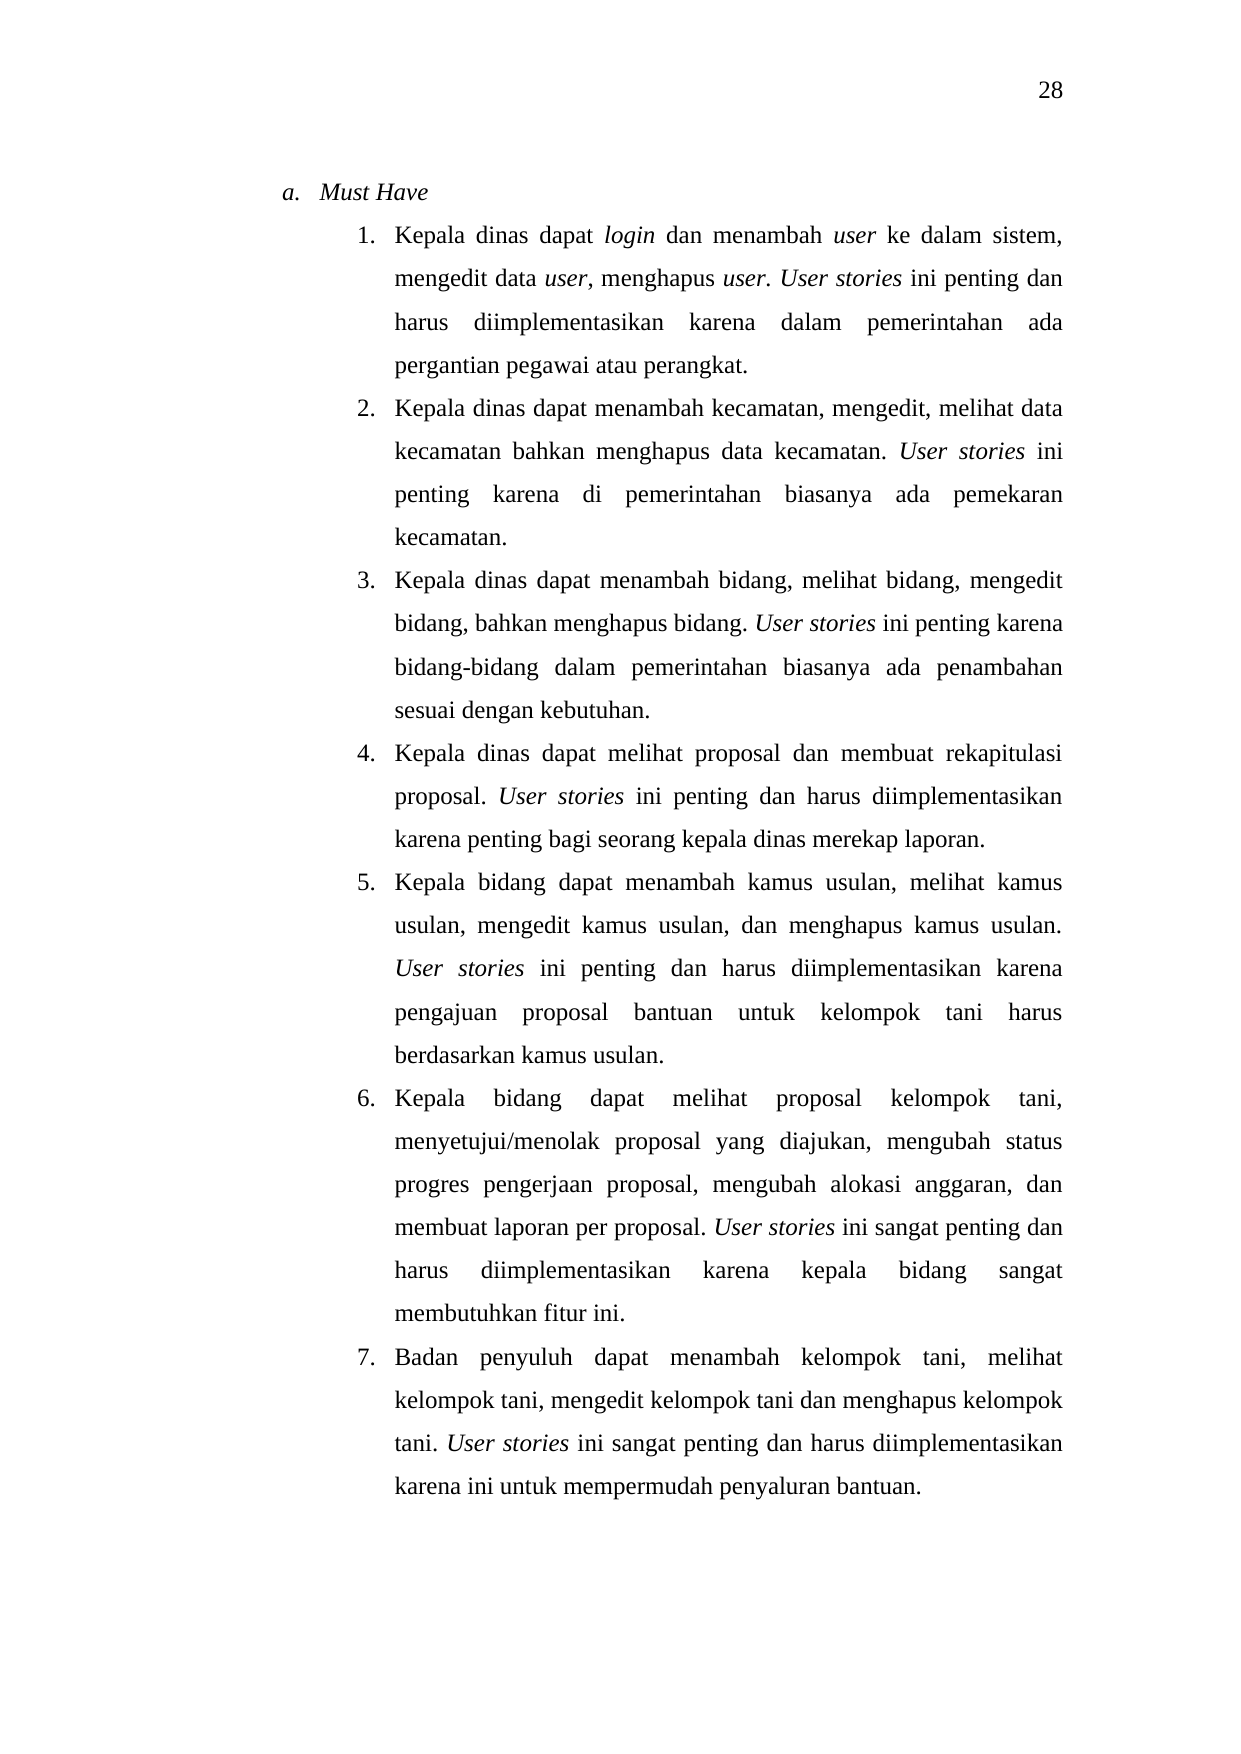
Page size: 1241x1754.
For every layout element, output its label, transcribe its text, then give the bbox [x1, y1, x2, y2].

list Badan penyuluh dapat menambah kelompok tani, melihat kelompok tani, mengedit kelompok tani dan menghapus kelompok tani. User stories ini sangat penting dan harus diimplementasikan karena ini untuk mempermudah penyaluran bantuan. [357, 1342, 1063, 1500]
list Kepala dinas dapat melihat proposal dan membuat rekapitulasi proposal. User stories ini penting dan harus diimplementasikan karena penting bagi seorang kepala dinas merekap laporan. [357, 738, 1063, 853]
list Kepala dinas dapat menambah bidang, melihat bidang, mengedit bidang, bahkan menghapus bidang. User stories ini penting karena bidang-bidang dalam pemerintahan biasanya ada penambahan sesuai dengan kebutuhan. [357, 565, 1063, 723]
list Kepala bidang dapat melihat proposal kelompok tani, menyetujui/menolak proposal yang diajukan, mengubah status progres pengerjaan proposal, mengubah alokasi anggaran, dan membuat laporan per proposal. User stories ini sangat penting dan harus diimplementasikan karena kepala bidang sangat membutuhkan fitur ini. [357, 1083, 1063, 1327]
list Kepala dinas dapat login dan menambah user ke dalam sistem, mengedit data user, menghapus user. User stories ini penting dan harus diimplementasikan karena dalam pemerintahan ada pergantian pegawai atau perangkat. [357, 220, 1063, 378]
list Kepala bidang dapat menambah kamus usulan, melihat kamus usulan, mengedit kamus usulan, dan menghapus kamus usulan. User stories ini penting dan harus diimplementasikan karena pengajuan proposal bantuan untuk kelompok tani harus berdasarkan kamus usulan. [357, 867, 1063, 1068]
list Must Have [282, 177, 1063, 206]
list Kepala dinas dapat menambah kecamatan, mengedit, melihat data kecamatan bahkan menghapus data kecamatan. User stories ini penting karena di pemerintahan biasanya ada pemekaran kecamatan. [357, 393, 1063, 551]
